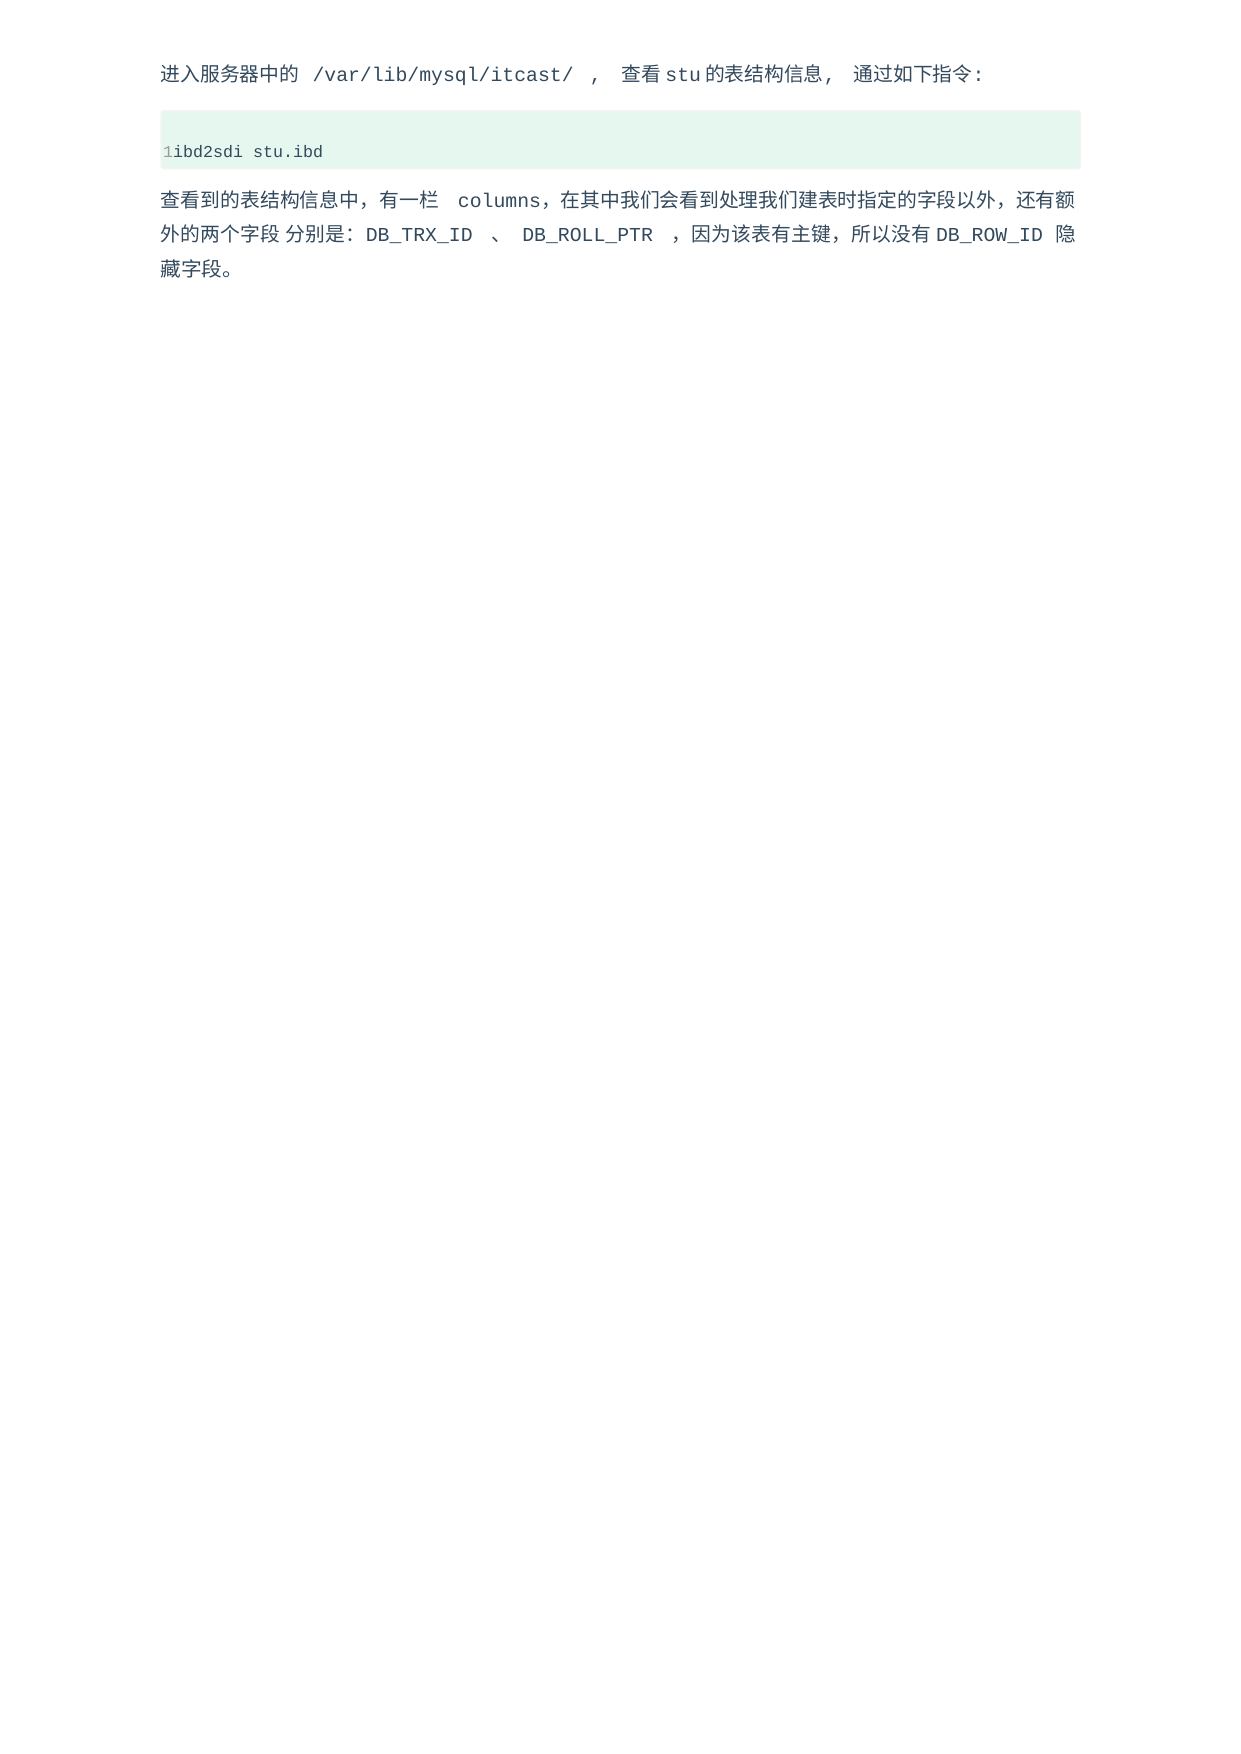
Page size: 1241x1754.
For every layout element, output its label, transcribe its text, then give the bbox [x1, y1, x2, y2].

text 进入服务器中的 /var/lib/mysql/itcast/ , 查看stu的表结构信息, 通过如下指令: [160, 59, 1094, 88]
text 查看到的表结构信息中，有一栏 columns，在其中我们会看到处理我们建表时指定的字段以外，还有额外的两个字段 分别是：DB_TRX_ID 、 DB_ROLL_PTR ，因为该表有主键，所以没有DB_ROW_ID 隐藏字段。 [160, 184, 1076, 282]
